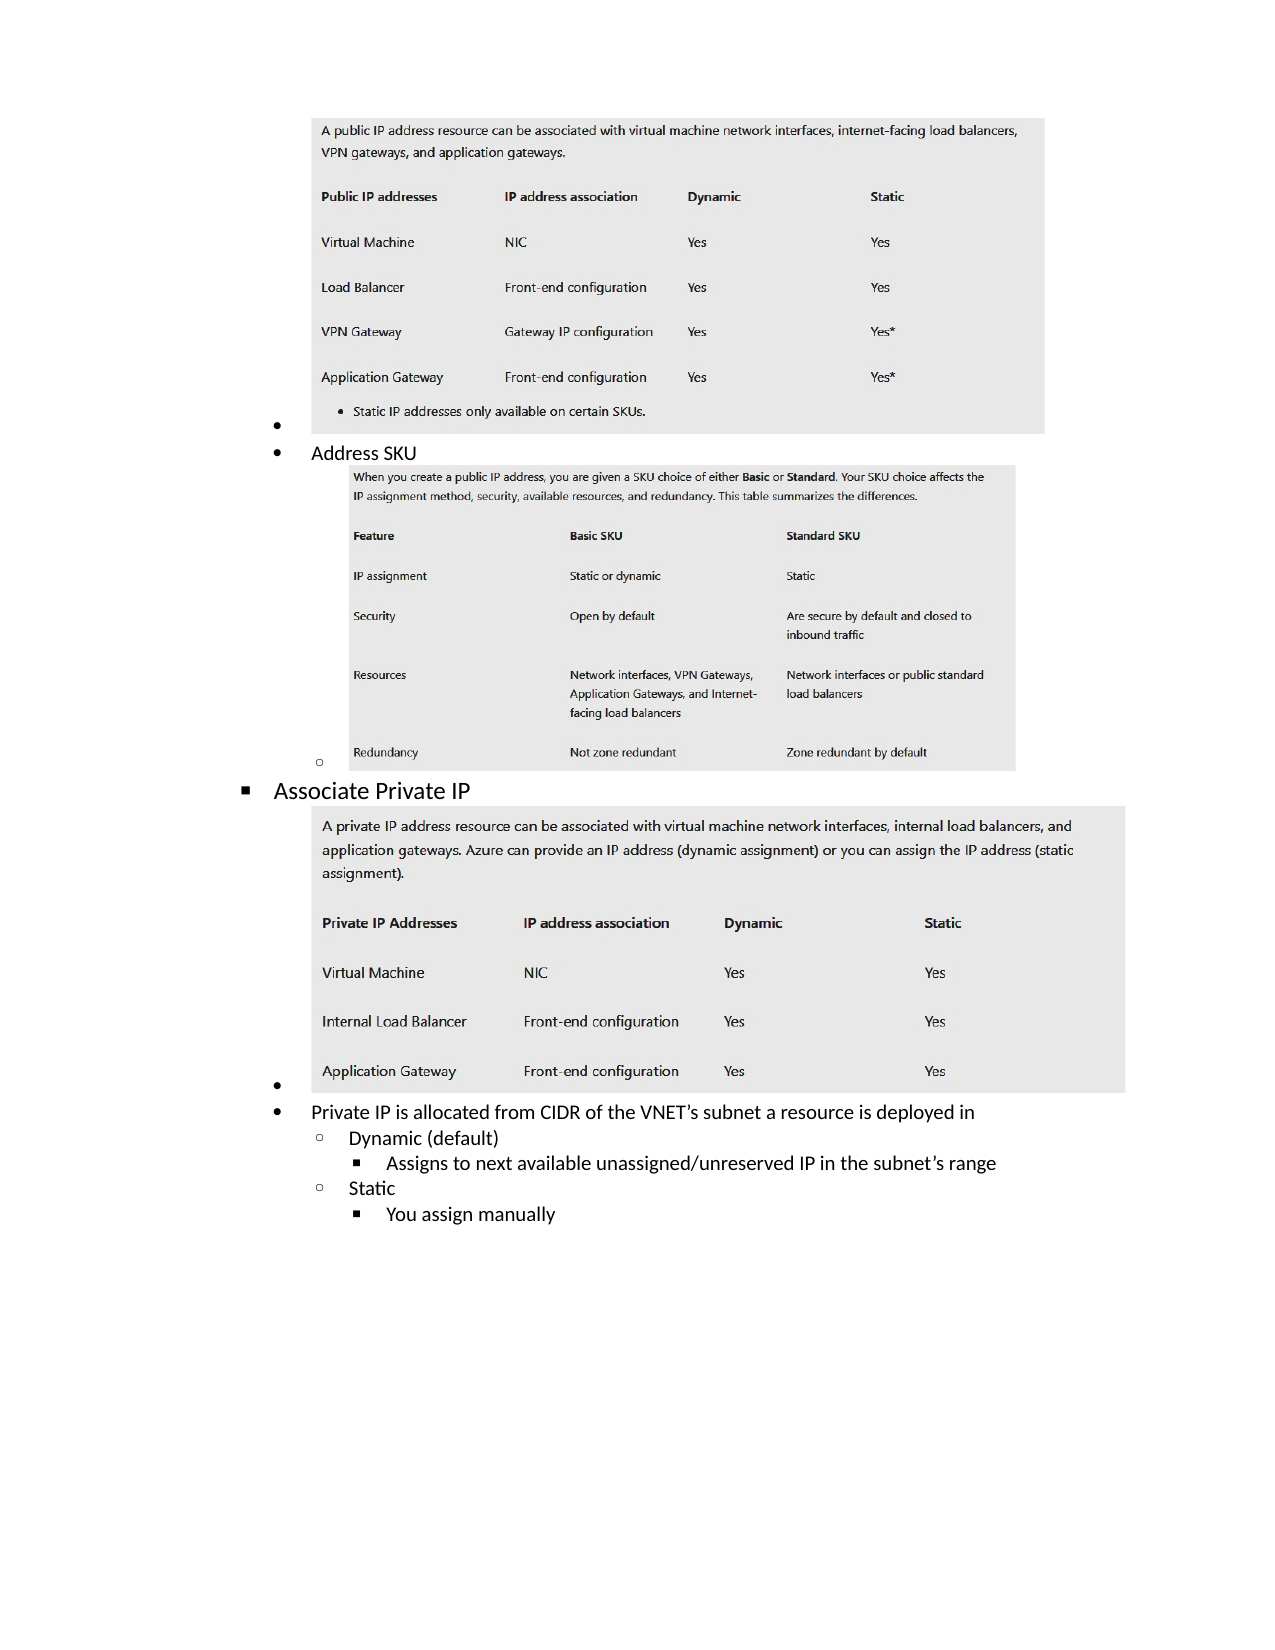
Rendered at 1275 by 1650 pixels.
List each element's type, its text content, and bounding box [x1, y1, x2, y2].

picture [311, 806, 1126, 1093]
list Private IP is allocated from CIDR of the VNET’s subnet a resource is deployed in [274, 1099, 1157, 1125]
list Associate Private IP [236, 776, 1157, 806]
list Assigns to next available unassigned/unreserved IP in the subnet’s range [349, 1150, 1157, 1176]
list Static [311, 1176, 1157, 1201]
list You assign manually [349, 1201, 1157, 1226]
list Address SKU [274, 440, 1157, 465]
picture [348, 465, 1016, 771]
list Dynamic (default) [311, 1125, 1157, 1150]
picture [311, 118, 1045, 434]
